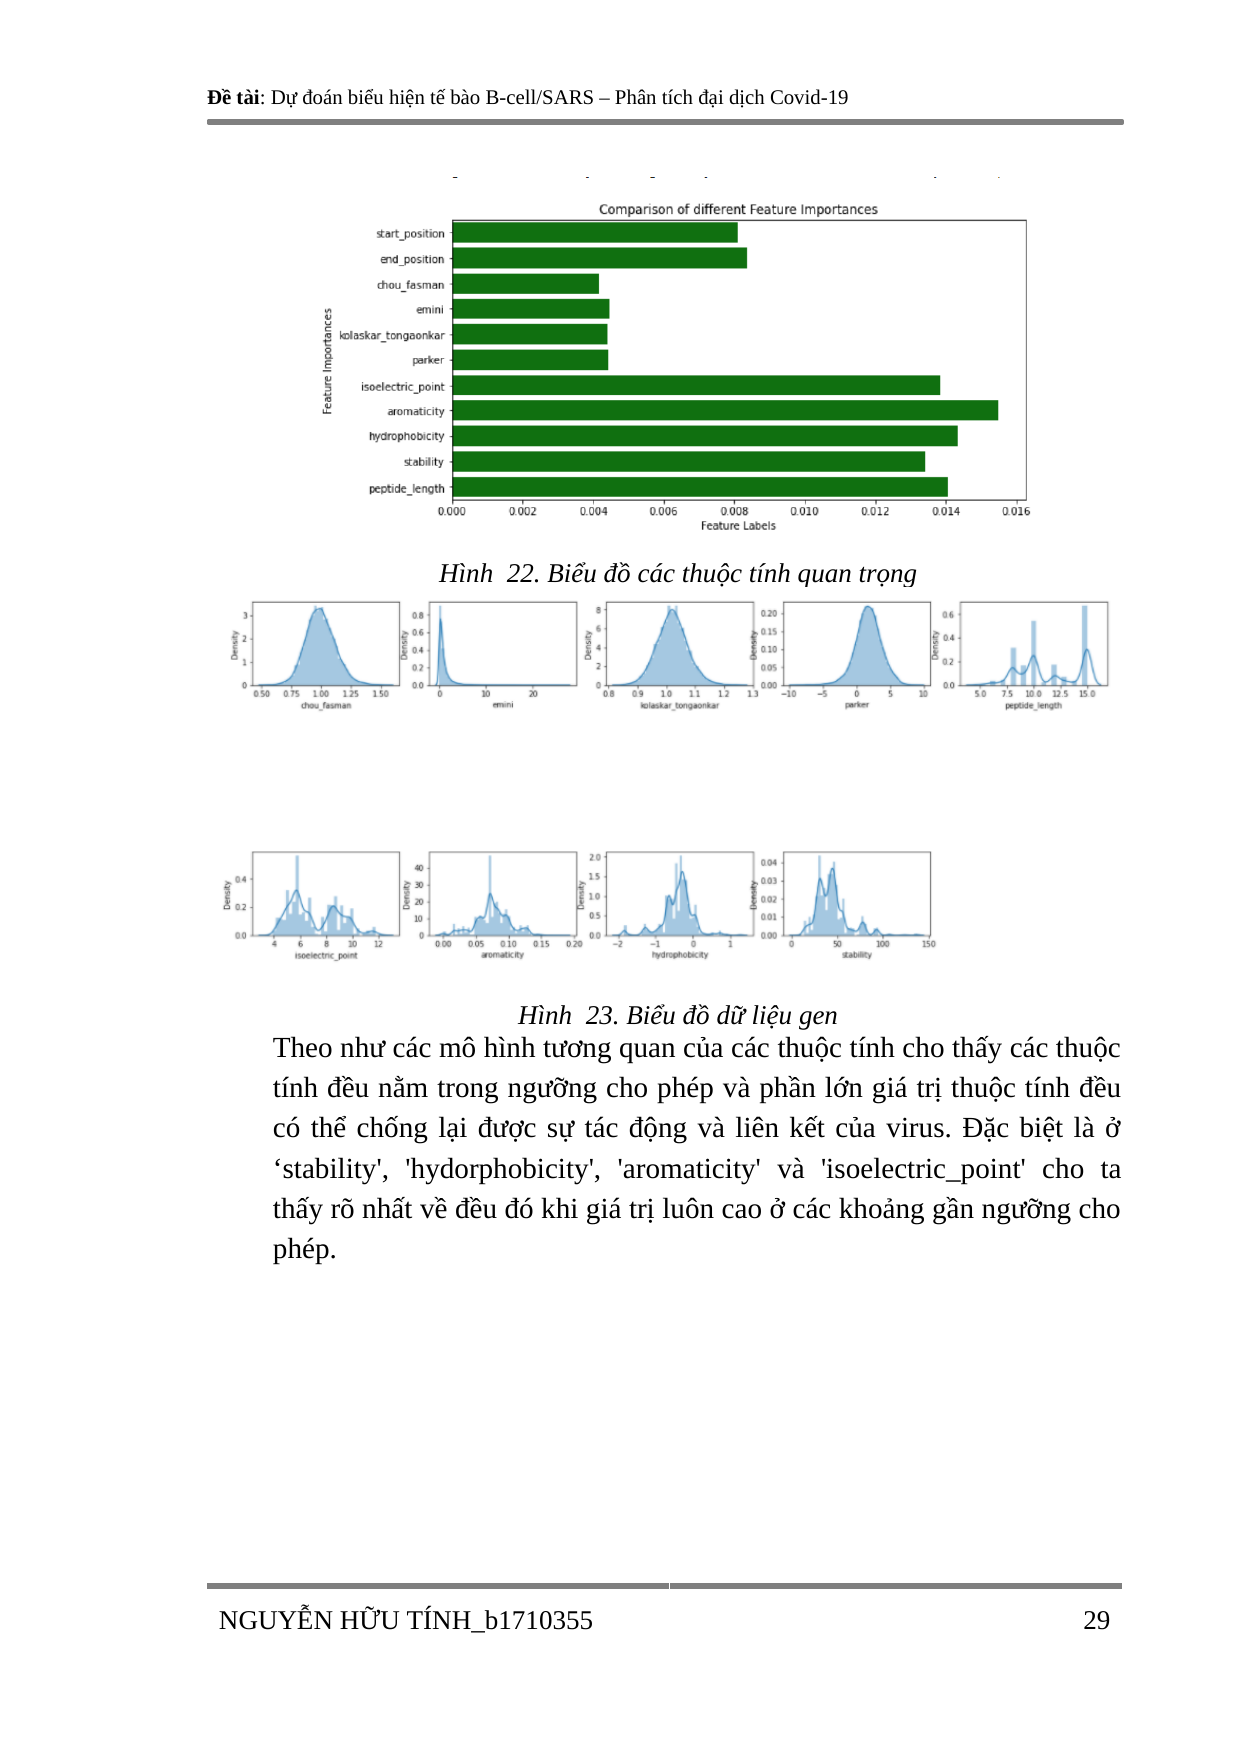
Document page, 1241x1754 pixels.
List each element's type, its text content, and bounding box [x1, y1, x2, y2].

text Theo như các mô hình tương quan của các thuộc tính cho thấy các thuộc tính đều nằm trong ngưỡng cho phép và phần lớn giá trị thuộc tính đều có thể chống lại được sự tác động và liên kết của virus. Đặc biệt là ở ‘stability', 'hydorphobicity', 'aromaticity' và 'isoelectric_point' cho ta thấy rõ nhất về đều đó khi giá trị luôn cao ở các khoảng gần ngưỡng cho phép. [273, 1030, 1122, 1265]
text Hình 22. Biểu đồ các thuộc tính quan trọng [207, 557, 1122, 588]
picture [208, 587, 1120, 981]
picture [299, 177, 1096, 535]
text Hình 23. Biểu đồ dữ liệu gen [207, 999, 1122, 1030]
